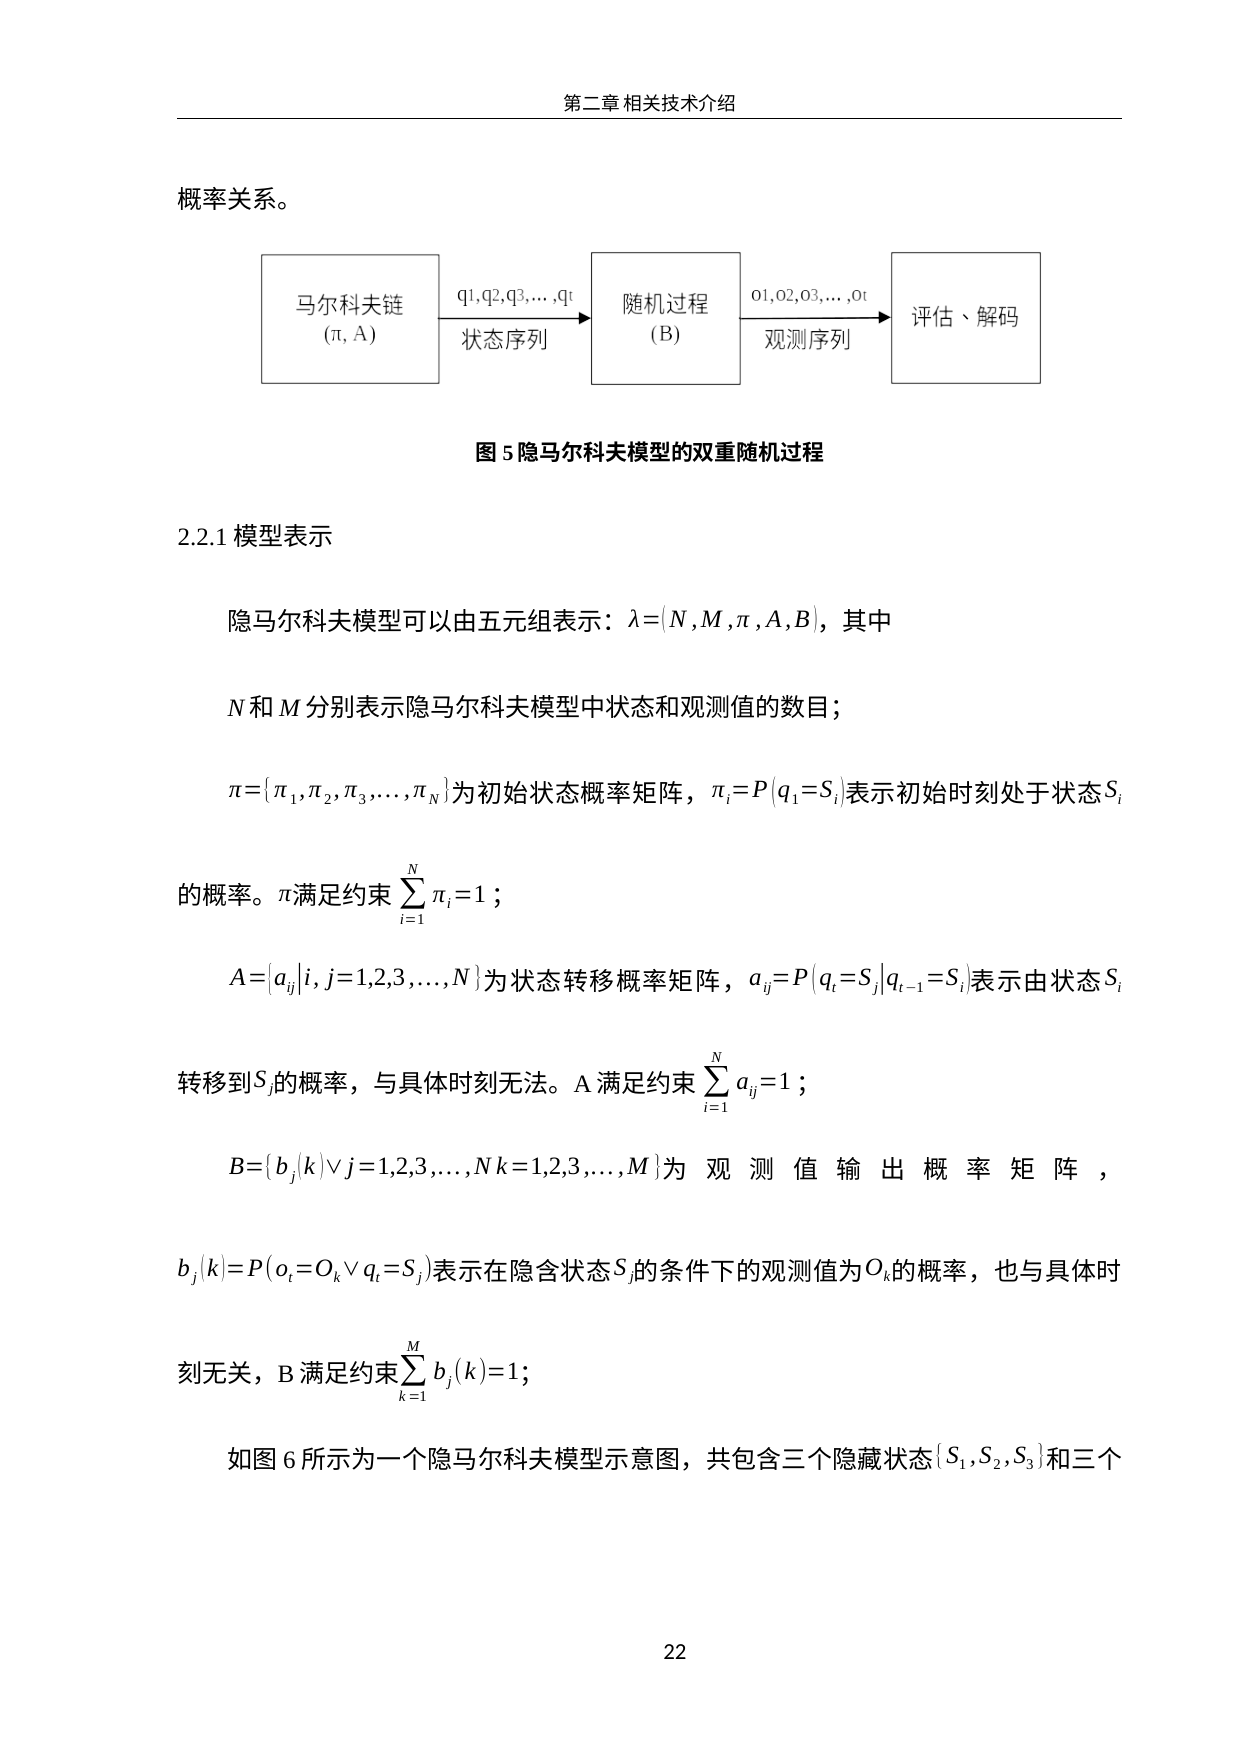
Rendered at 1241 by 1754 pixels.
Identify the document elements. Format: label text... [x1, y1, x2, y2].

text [177, 164, 1122, 232]
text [177, 1423, 1122, 1491]
subtitle 图 5隐马尔科夫模型的双重随机过程 [177, 434, 1122, 468]
text 为观测值输出概率矩阵，表示在隐含状态的条件下的观测值为的概率，也与具体时刻无关，B满足约束； [177, 1134, 1122, 1405]
subtitle 模型表示 [177, 501, 1122, 569]
text 为状态转移概率矩阵，表示由状态转移到的概率，与具体时刻无法。A满足约束 ； [177, 946, 1122, 1116]
text 隐马尔科夫模型可以由五元组表示：，其中 [177, 586, 1122, 654]
text N和M分别表示隐马尔科夫模型中状态和观测值的数目； [177, 672, 1122, 740]
text 为初始状态概率矩阵，表示初始时刻处于状态的概率。满足约束 ； [177, 758, 1122, 928]
